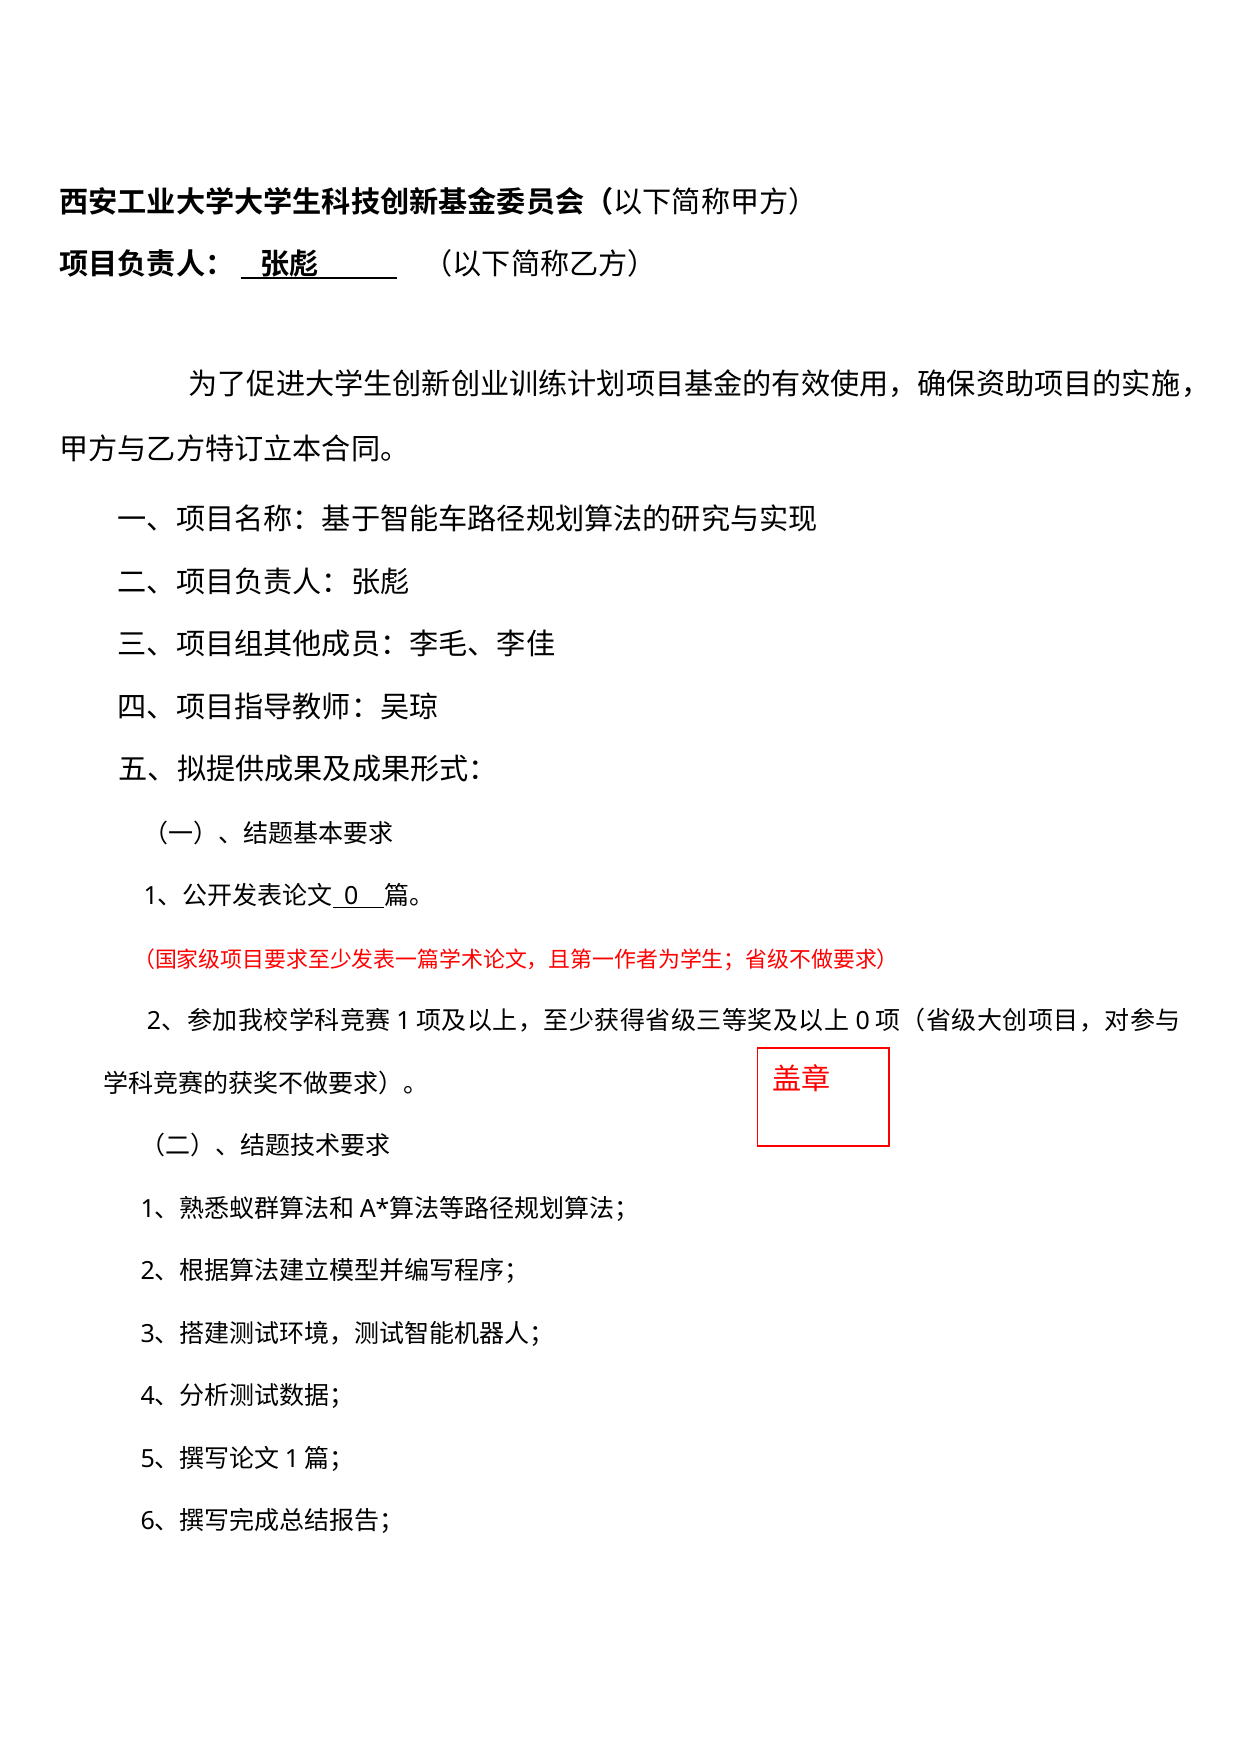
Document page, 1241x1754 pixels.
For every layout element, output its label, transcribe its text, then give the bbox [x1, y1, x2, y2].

text 3、搭建测试环境，测试智能机器人； [103, 1292, 1181, 1354]
text 五、拟提供成果及成果形式： [59, 729, 1181, 792]
text 二、项目负责人：张彪 [59, 542, 1181, 604]
text 1、公开发表论文 0 篇。 [59, 854, 1181, 917]
text （一）、结题基本要求 [59, 792, 1181, 854]
text 西安工业大学大学生科技创新基金委员会（以下简称甲方） [59, 162, 1181, 224]
text 三、项目组其他成员：李毛、李佳 [59, 604, 1181, 667]
text 6、撰写完成总结报告； [103, 1479, 1181, 1542]
text （国家级项目要求至少发表一篇学术论文，且第一作者为学生；省级不做要求） [59, 917, 1181, 979]
text 4、分析测试数据； [103, 1354, 1181, 1417]
text 5、撰写论文1篇； [103, 1417, 1181, 1479]
text 一、项目名称：基于智能车路径规划算法的研究与实现 [59, 479, 1181, 542]
text （二）、结题技术要求 [103, 1104, 1181, 1167]
text 为了促进大学生创新创业训练计划项目基金的有效使用，确保资助项目的实施，甲方与乙方特订立本合同。 [59, 349, 1181, 479]
text 四、项目指导教师：吴琼 [59, 667, 1181, 729]
text 2、根据算法建立模型并编写程序； [103, 1229, 1181, 1292]
text 项目负责人： 张彪 （以下简称乙方） [59, 224, 1181, 287]
text 1、熟悉蚁群算法和A*算法等路径规划算法； [103, 1167, 1181, 1229]
text 2、参加我校学科竞赛1项及以上，至少获得省级三等奖及以上0项（省级大创项目，对参与学科竞赛的获奖不做要求）。 [103, 979, 1181, 1104]
